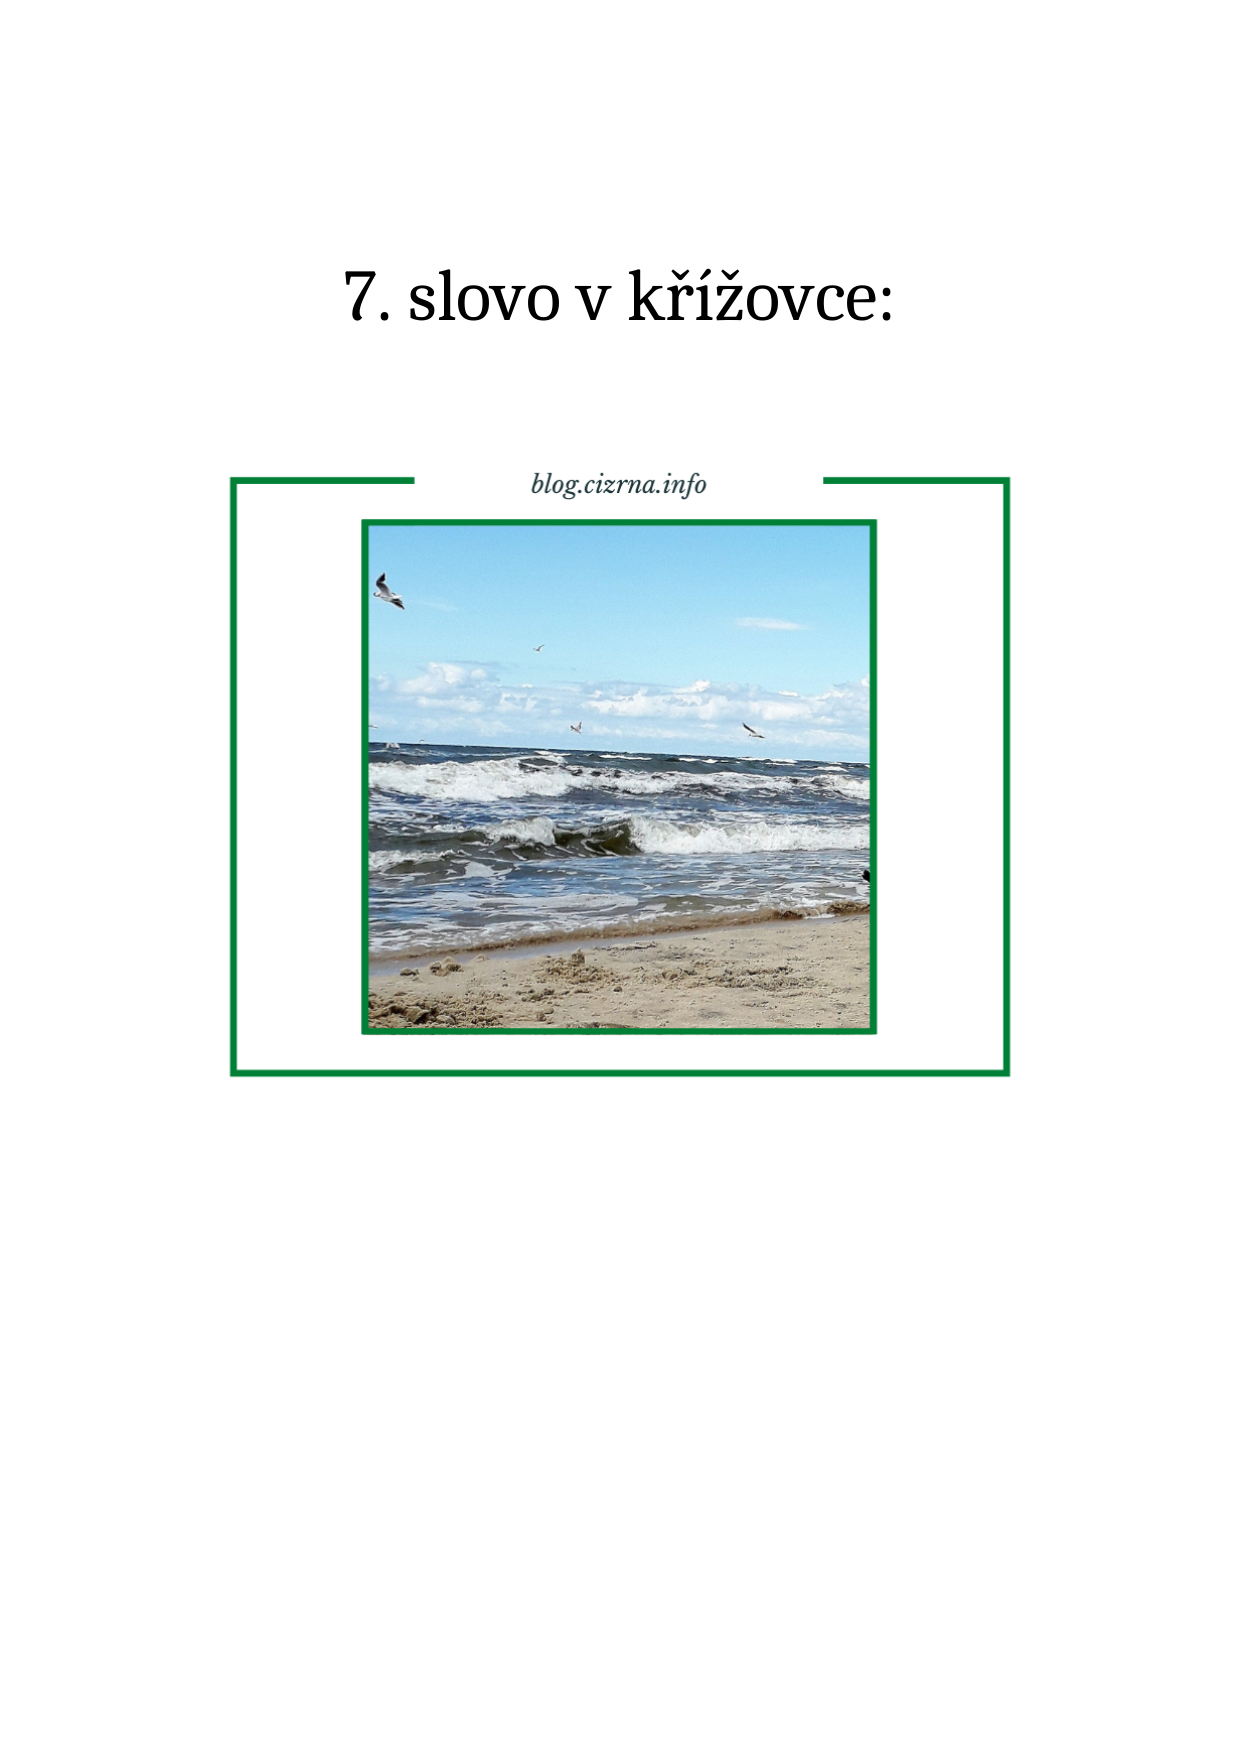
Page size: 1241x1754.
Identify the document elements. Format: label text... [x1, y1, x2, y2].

text 7. slovo v křížovce: [148, 255, 1093, 339]
picture [147, 362, 1093, 1155]
